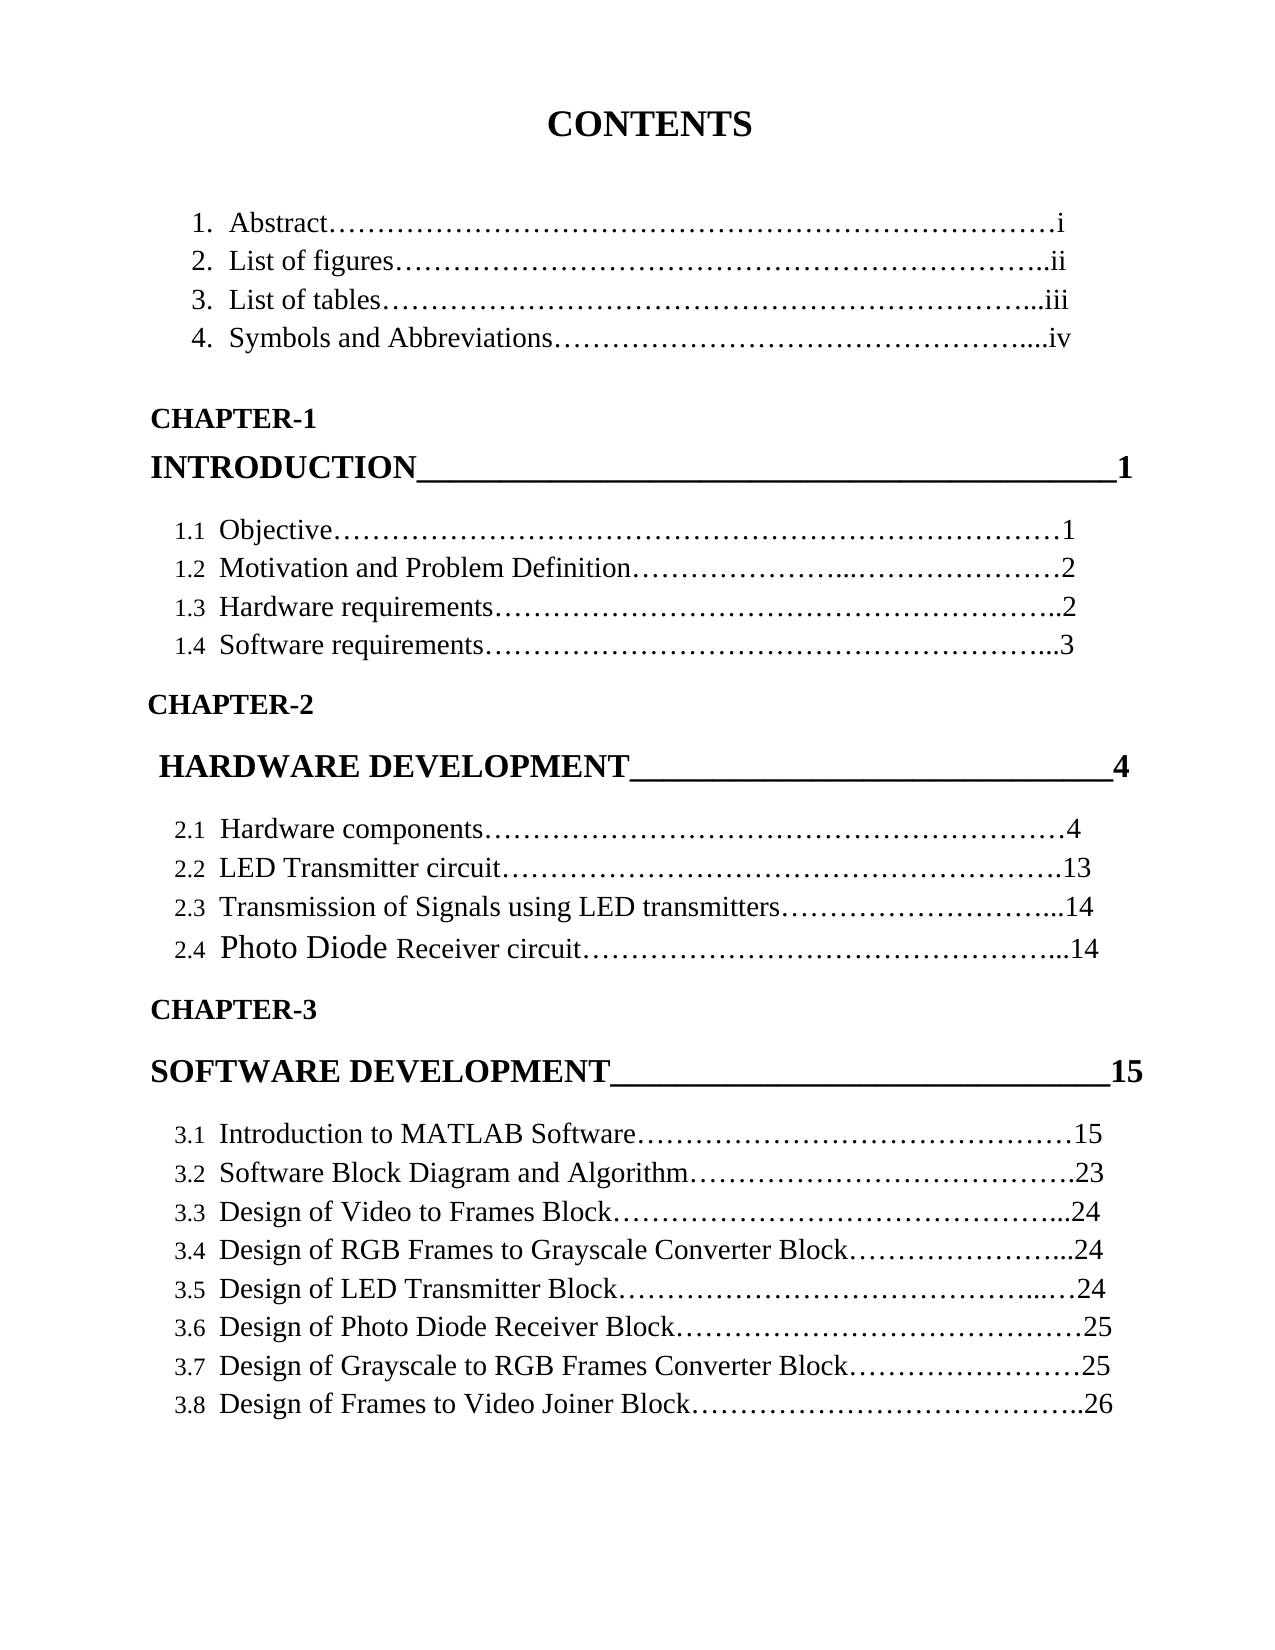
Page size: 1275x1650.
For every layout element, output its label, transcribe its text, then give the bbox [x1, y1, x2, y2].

list Hardware components……………………………………………………4 [174, 811, 1210, 845]
list Design of Grayscale to RGB Frames Converter Block……………………25 [174, 1348, 1210, 1381]
list Photo Diode Receiver circuit…………………………………………...14 [174, 927, 1210, 966]
list Introduction to MATLAB Software………………………………………15 [174, 1117, 1210, 1150]
text CONTENTS [89, 101, 1211, 144]
text CHAPTER-1 [150, 402, 1211, 435]
list Objective…………………………………………………………………1 [174, 512, 1210, 545]
text INTRODUCTION__________________________________________1 [150, 447, 1210, 485]
list List of figures…………………………………………………………..ii [191, 243, 1211, 277]
list Design of Video to Frames Block………………………………………...24 [174, 1194, 1210, 1227]
text SOFTWARE DEVELOPMENT______________________________15 [150, 1052, 1210, 1090]
list List of tables…………………………………………………………...iii [191, 282, 1211, 315]
list Software requirements…………………………………………………...3 [174, 627, 1210, 661]
list Design of RGB Frames to Grayscale Converter Block…………………...24 [174, 1232, 1210, 1266]
list Symbols and Abbreviations…………………………………………....iv [191, 320, 1211, 354]
list Motivation and Problem Definition…………………...…………………2 [174, 550, 1210, 584]
list Design of LED Transmitter Block……………………………………...…24 [174, 1271, 1210, 1304]
list Hardware requirements…………………………………………………..2 [174, 589, 1210, 622]
list Abstract…………………………………………………………………i [191, 205, 1211, 238]
text CHAPTER-2 [89, 687, 1210, 720]
text HARDWARE DEVELOPMENT_____________________________4 [150, 746, 1210, 784]
list Transmission of Signals using LED transmitters………………………...14 [174, 889, 1210, 922]
list Design of Frames to Video Joiner Block…………………………………..26 [174, 1386, 1210, 1420]
list LED Transmitter circuit………………………………………………….13 [174, 850, 1210, 884]
text CHAPTER-3 [150, 992, 1210, 1026]
list Design of Photo Diode Receiver Block……………………………………25 [174, 1309, 1210, 1343]
list Software Block Diagram and Algorithm………………………………….23 [174, 1155, 1210, 1189]
